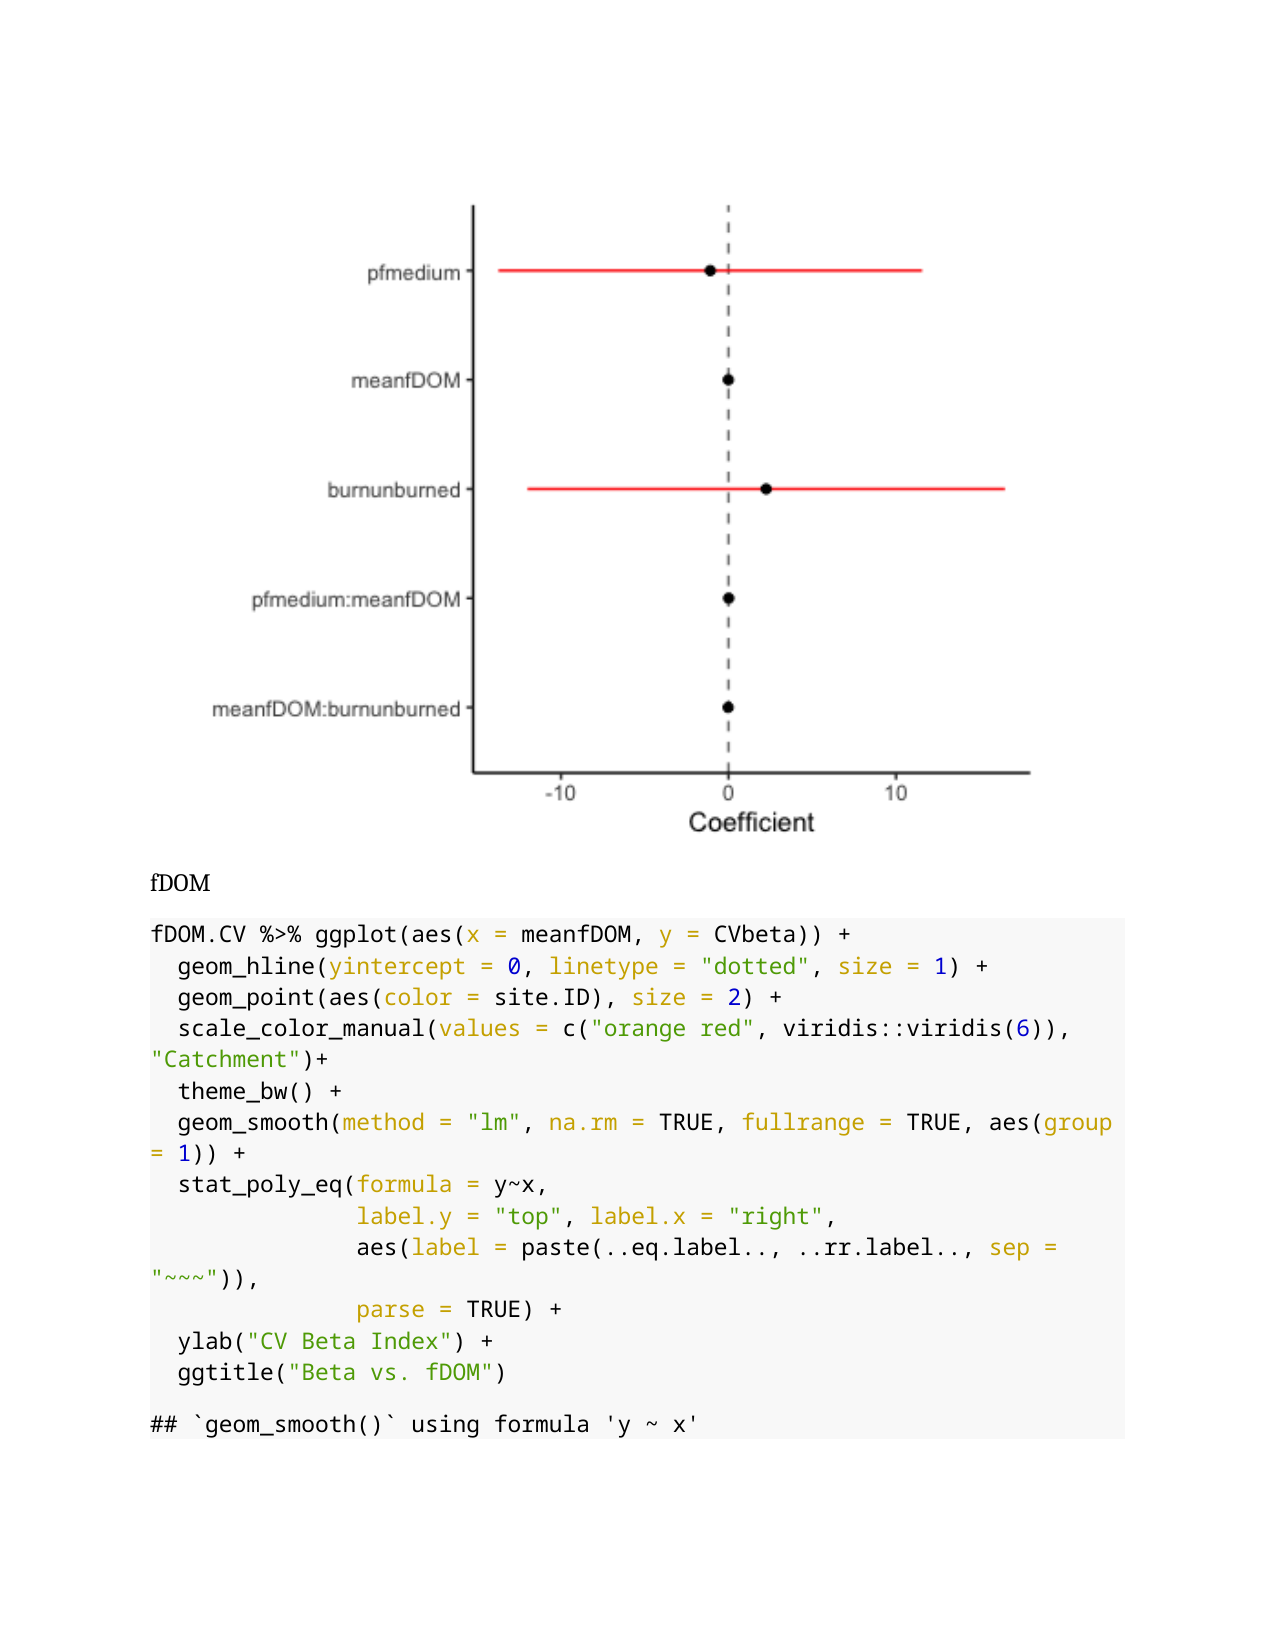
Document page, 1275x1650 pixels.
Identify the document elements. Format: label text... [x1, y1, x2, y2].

text fDOM.CV %>% ggplot(aes(x = meanfDOM, y = CVbeta)) + geom_hline(yintercept = 0, linetype = "dotted", size = 1) + geom_point(aes(color = site.ID), size = 2) + scale_color_manual(values = c("orange red", viridis::viridis(6)), "Catchment")+ theme_bw() + geom_smooth(method = "lm", na.rm = TRUE, fullrange = TRUE, aes(group = 1)) + stat_poly_eq(formula = y~x, label.y = "top", label.x = "right", aes(label = paste(..eq.label.., ..rr.label.., sep = "~~~")), parse = TRUE) + ylab("CV Beta Index") + ggtitle("Beta vs. fDOM") [150, 918, 1125, 1387]
picture [168, 150, 1044, 850]
text ## `geom_smooth()` using formula 'y ~ x' [150, 1408, 1125, 1439]
